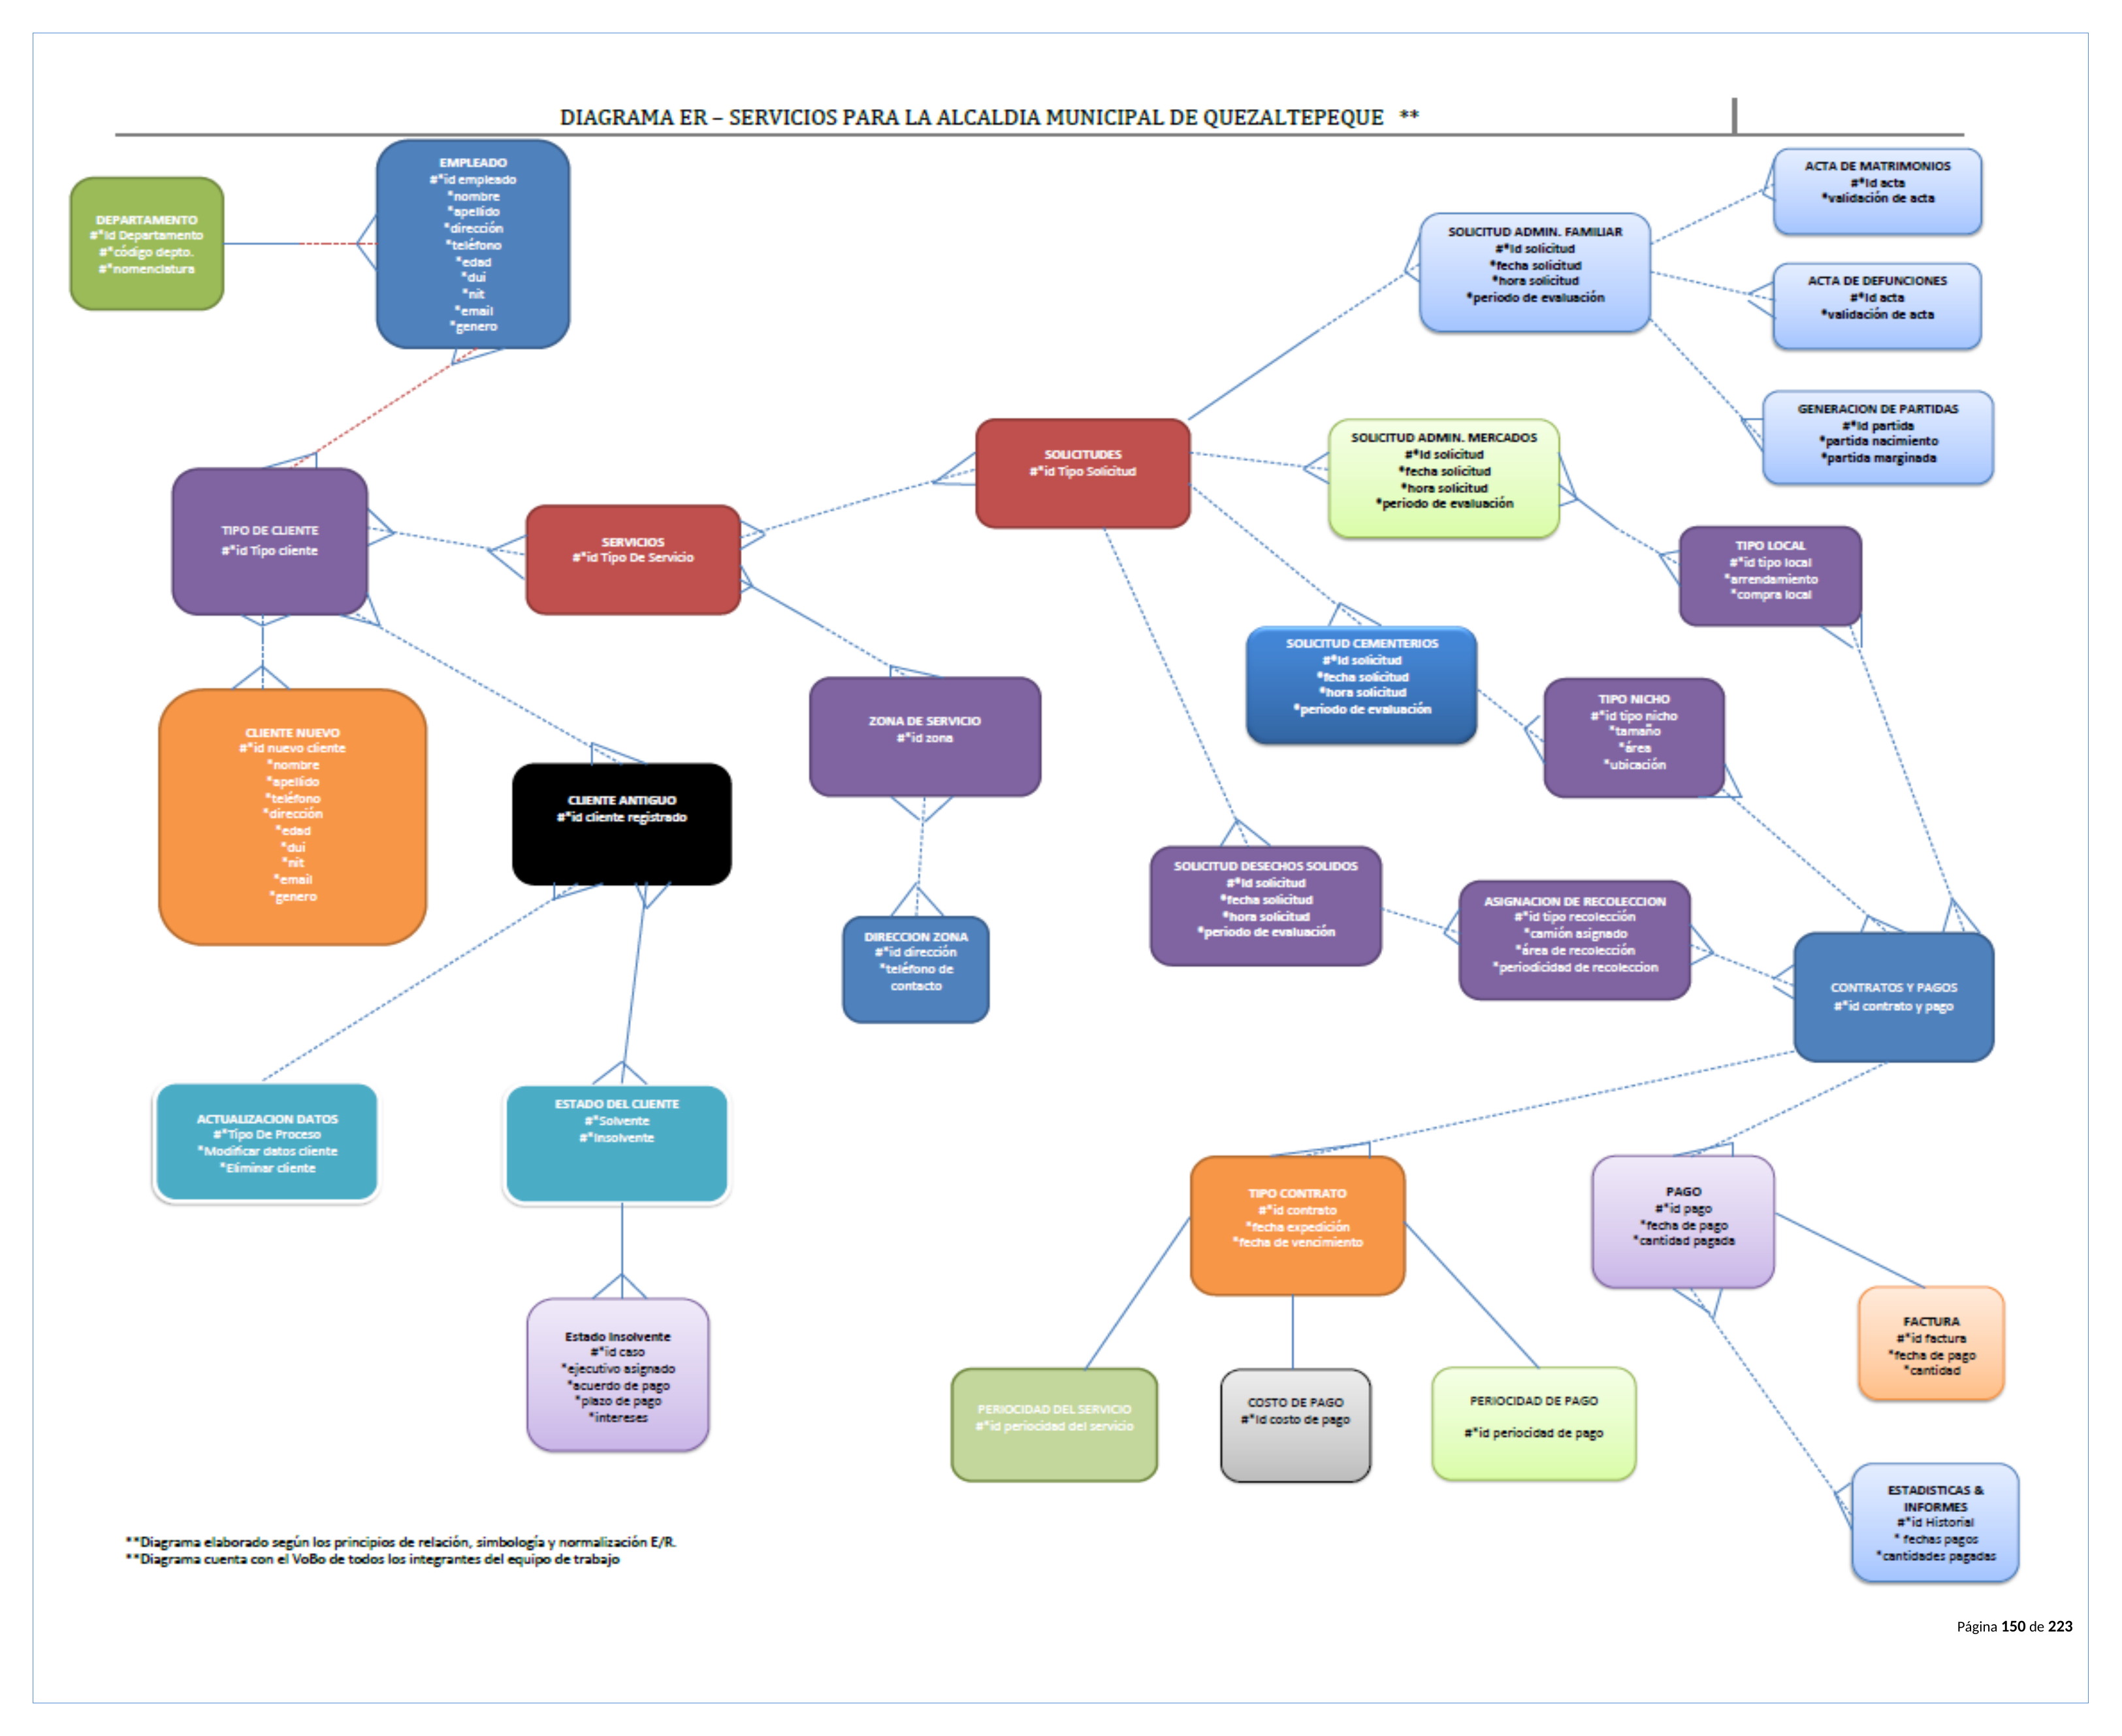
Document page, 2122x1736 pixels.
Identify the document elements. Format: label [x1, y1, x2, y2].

picture [49, 83, 2044, 1604]
